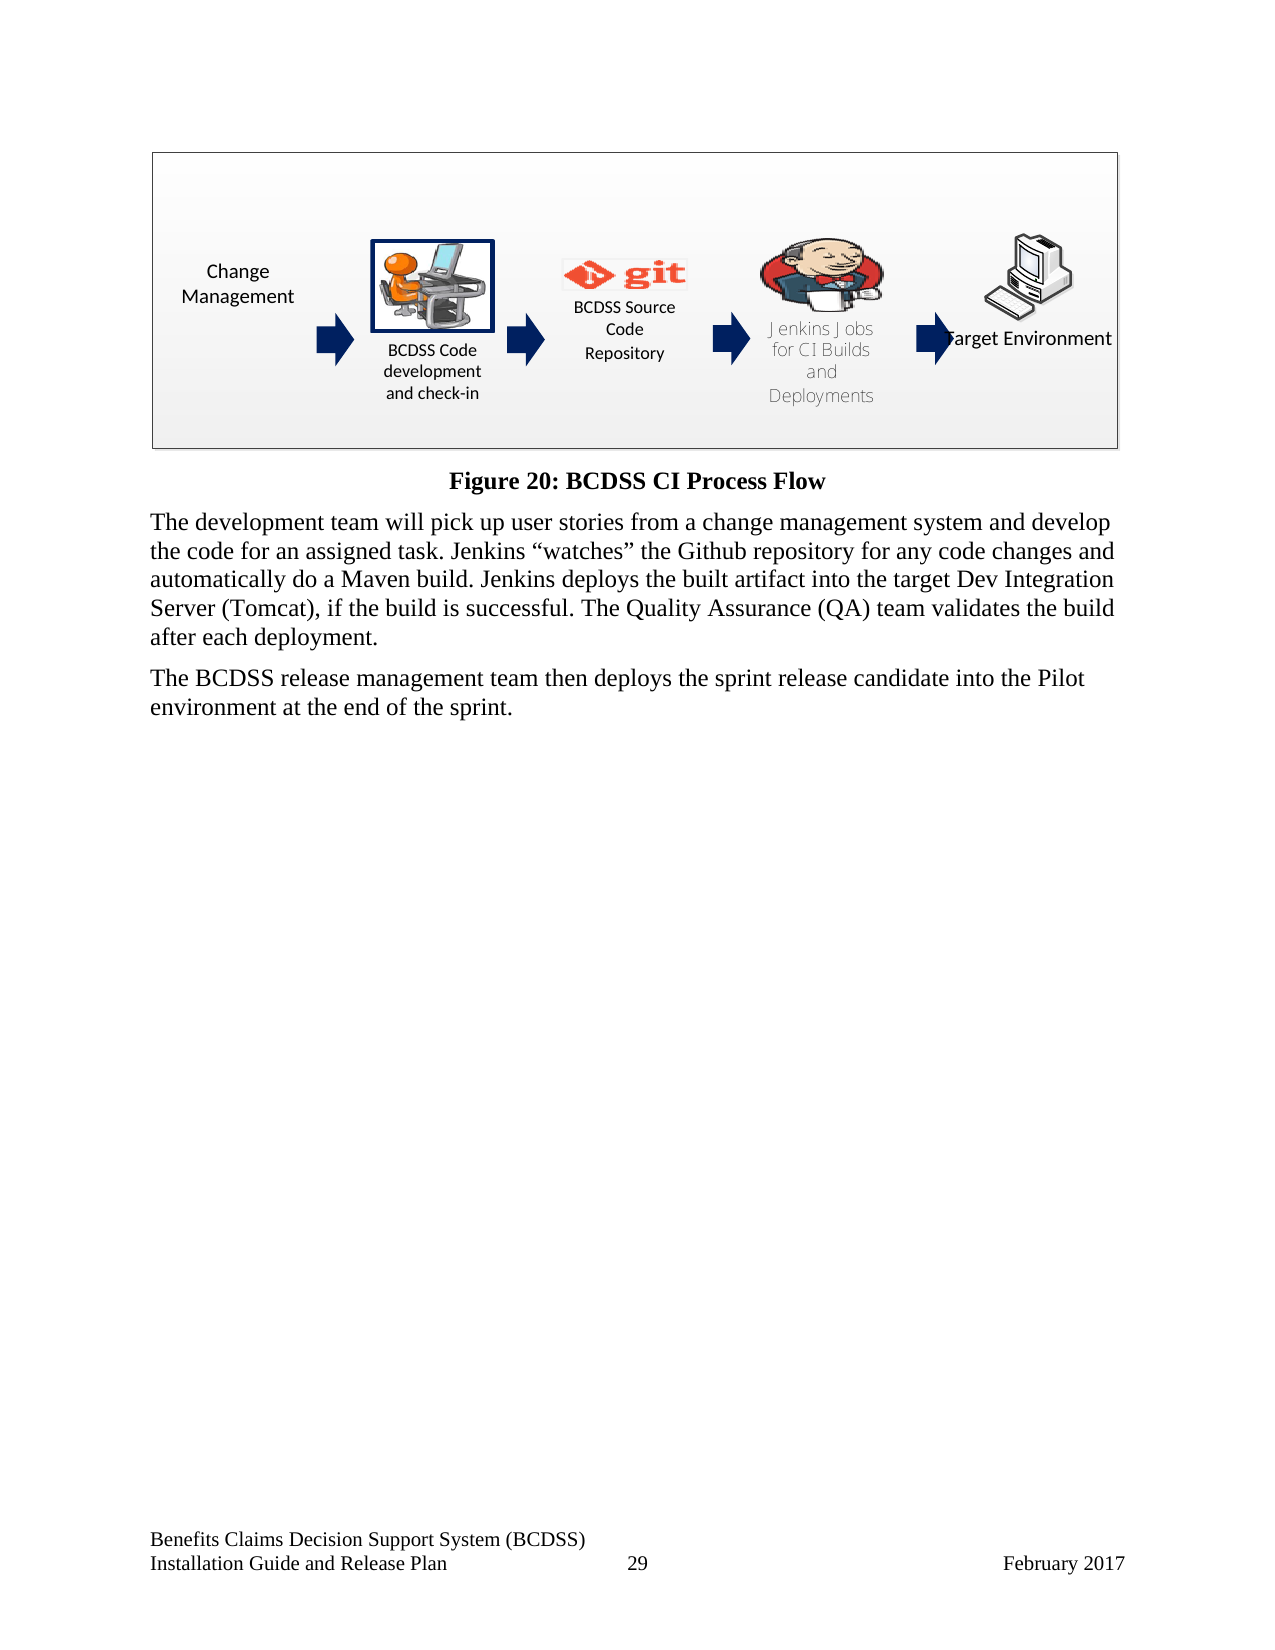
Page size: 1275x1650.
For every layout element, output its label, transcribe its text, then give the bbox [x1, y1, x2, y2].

text The development team will pick up user stories from a change management system and develop the code for an assigned task. Jenkins “watches” the Github repository for any code changes and automatically do a Maven build. Jenkins deploys the built artifact into the target Dev Integration Server (Tomcat), if the build is successful. The Quality Assurance (QA) team validates the build after each deployment. [150, 507, 1125, 651]
text The BCDSS release management team then deploys the sprint release candidate into the Pilot environment at the end of the sprint. [150, 663, 1125, 721]
